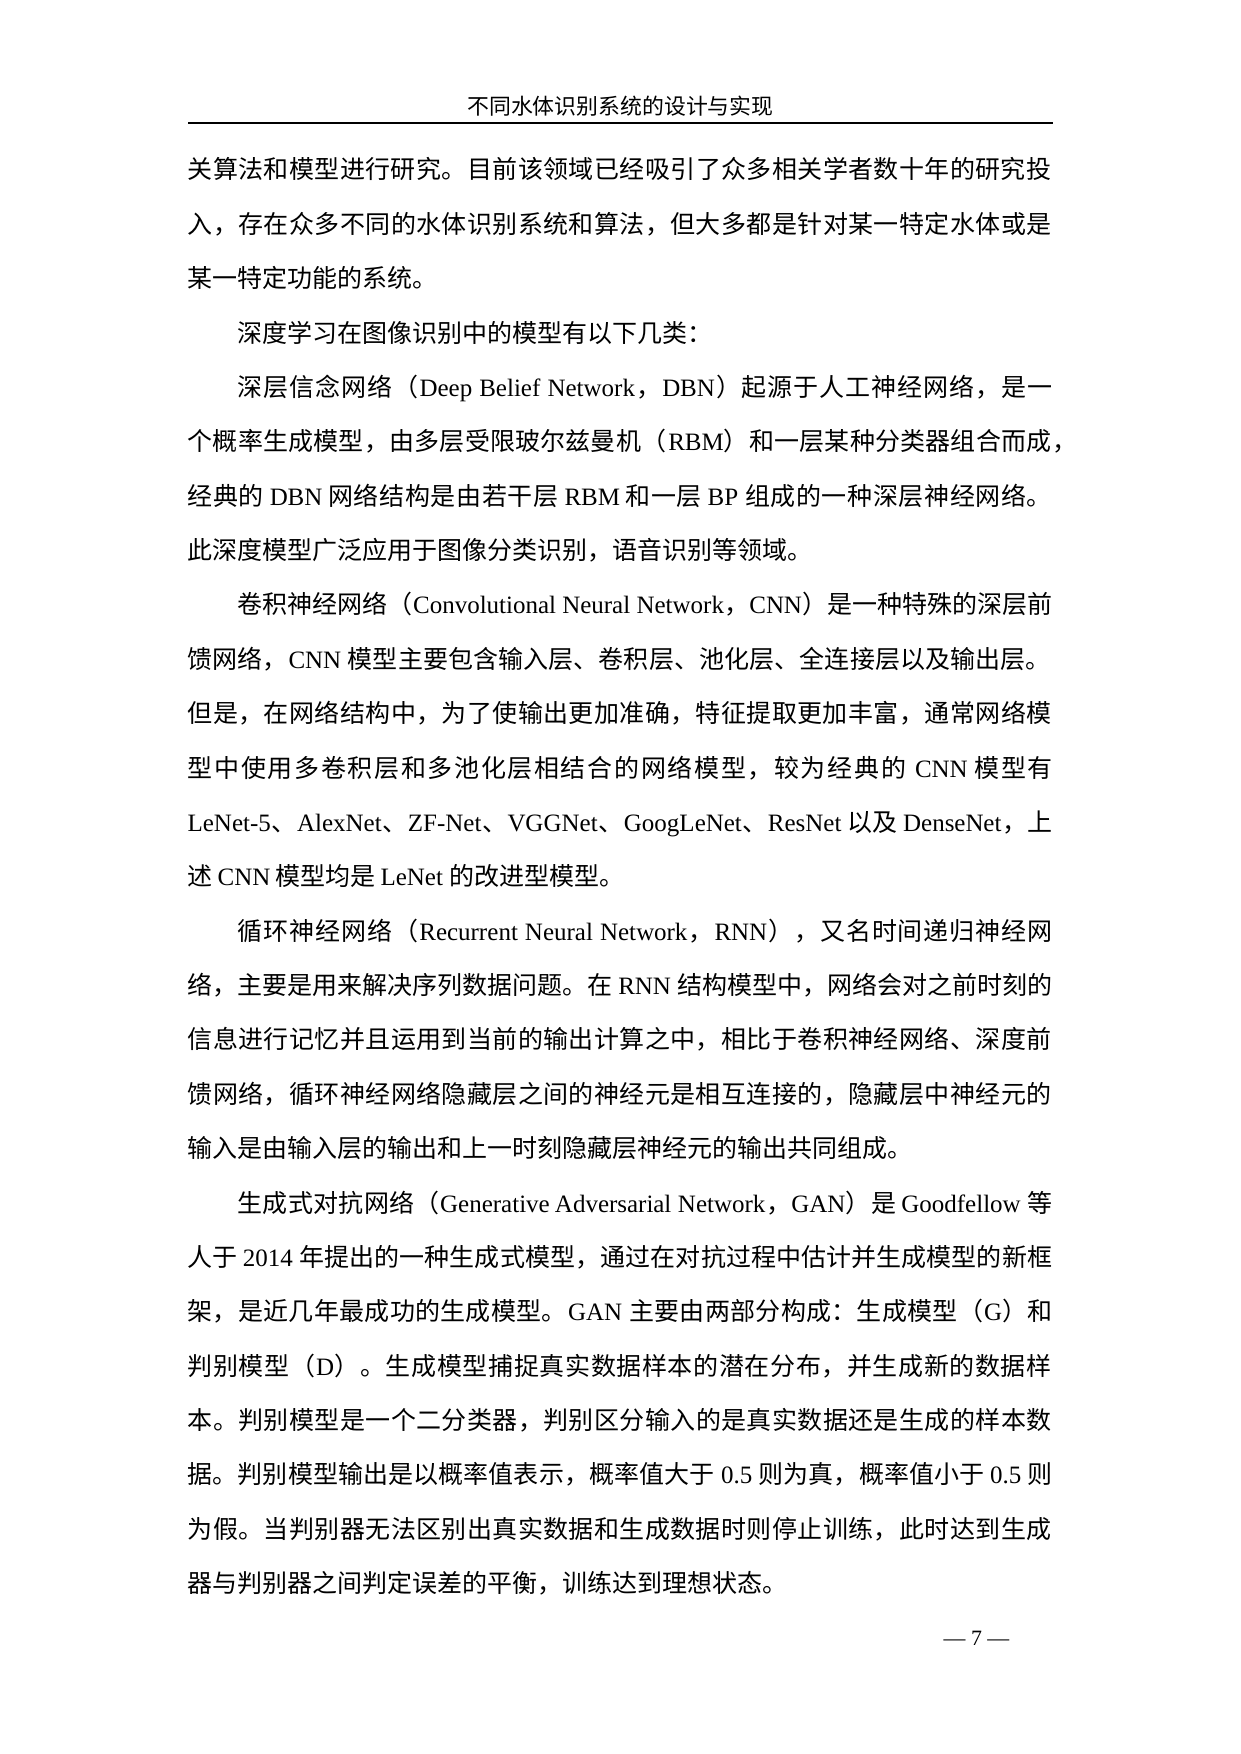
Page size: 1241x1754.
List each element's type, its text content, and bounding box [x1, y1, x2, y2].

text 深度学习在图像识别中的模型有以下几类： [187, 313, 1053, 349]
text 循环神经网络（Recurrent Neural Network，RNN），又名时间递归神经网络，主要是用来解决序列数据问题。在RNN 结构模型中，网络会对之前时刻的信息进行记忆并且运用到当前的输出计算之中，相比于卷积神经网络、深度前馈网络，循环神经网络隐藏层之间的神经元是相互连接的，隐藏层中神经元的输入是由输入层的输出和上一时刻隐藏层神经元的输出共同组成。 [187, 911, 1053, 1165]
text 生成式对抗网络（Generative Adversarial Network，GAN）是Goodfellow 等人于2014 年提出的一种生成式模型，通过在对抗过程中估计并生成模型的新框架，是近几年最成功的生成模型。GAN 主要由两部分构成：生成模型（G）和判别模型（D）。生成模型捕捉真实数据样本的潜在分布，并生成新的数据样本。判别模型是一个二分类器，判别区分输入的是真实数据还是生成的样本数据。判别模型输出是以概率值表示，概率值大于0.5 则为真，概率值小于0.5 则为假。当判别器无法区别出真实数据和生成数据时则停止训练，此时达到生成器与判别器之间判定误差的平衡，训练达到理想状态。 [187, 1183, 1053, 1600]
text 卷积神经网络（Convolutional Neural Network，CNN）是一种特殊的深层前馈网络，CNN 模型主要包含输入层、卷积层、池化层、全连接层以及输出层。但是，在网络结构中，为了使输出更加准确，特征提取更加丰富，通常网络模型中使用多卷积层和多池化层相结合的网络模型，较为经典的CNN模型有LeNet-5、AlexNet、ZF-Net、VGGNet、GoogLeNet、ResNet以及DenseNet，上述CNN模型均是LeNet 的改进型模型。 [187, 585, 1053, 893]
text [187, 150, 1053, 295]
text 深层信念网络（Deep Belief Network，DBN）起源于人工神经网络，是一个概率生成模型，由多层受限玻尔兹曼机（RBM）和一层某种分类器组合而成，经典的DBN网络结构是由若干层RBM和一层BP 组成的一种深层神经网络。此深度模型广泛应用于图像分类识别，语音识别等领域。 [187, 367, 1053, 567]
